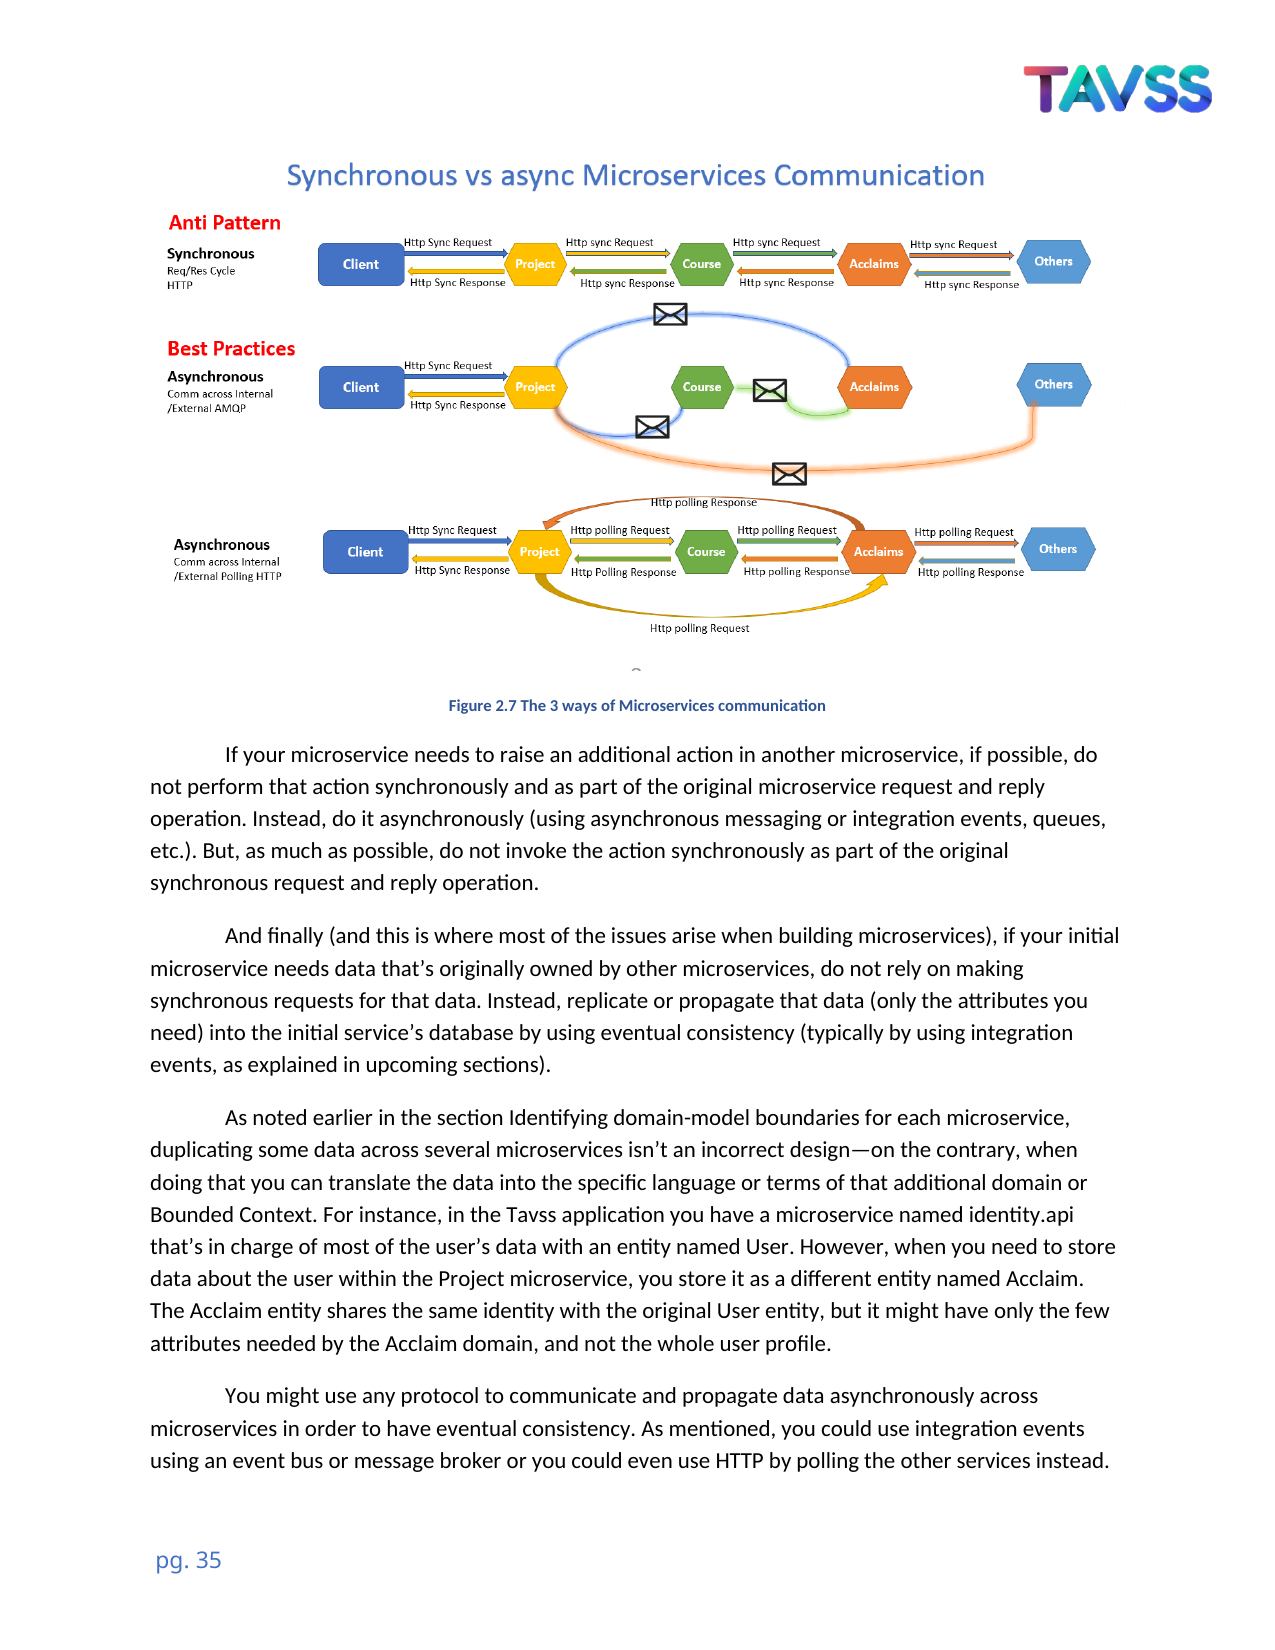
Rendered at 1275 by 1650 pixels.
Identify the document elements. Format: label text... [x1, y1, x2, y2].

text As noted earlier in the section Identifying domain-model boundaries for each microservice, duplicating some data across several microservices isn’t an incorrect design—on the contrary, when doing that you can translate the data into the specific language or terms of that additional domain or Bounded Context. For instance, in the Tavss application you have a microservice named identity.api that’s in charge of most of the user’s data with an entity named User. However, when you need to store data about the user within the Project microservice, you store it as a different entity named Acclaim. The Acclaim entity shares the same identity with the original User entity, but it might have only the few attributes needed by the Acclaim domain, and not the whole user profile. [150, 1103, 1125, 1357]
text You might use any protocol to communicate and propagate data asynchronously across microservices in order to have eventual consistency. As mentioned, you could use integration events using an event bus or message broker or you could even use HTTP by polling the other services instead. [150, 1382, 1125, 1474]
picture [1002, 41, 1236, 135]
picture [150, 150, 1125, 671]
text If your microservice needs to raise an additional action in another microservice, if possible, do not perform that action synchronously and as part of the original microservice request and reply operation. Instead, do it asynchronously (using asynchronous messaging or integration events, queues, etc.). But, as much as possible, do not invoke the action synchronously as part of the original synchronous request and reply operation. [150, 740, 1125, 897]
text Figure 2.7 The 3 ways of Microservices communication [150, 696, 1125, 716]
text And finally (and this is where most of the issues arise when building microservices), if your initial microservice needs data that’s originally owned by other microservices, do not rely on making synchronous requests for that data. Instead, replicate or propagate that data (only the attributes you need) into the initial service’s database by using eventual consistency (typically by using integration events, as explained in upcoming sections). [150, 922, 1125, 1078]
